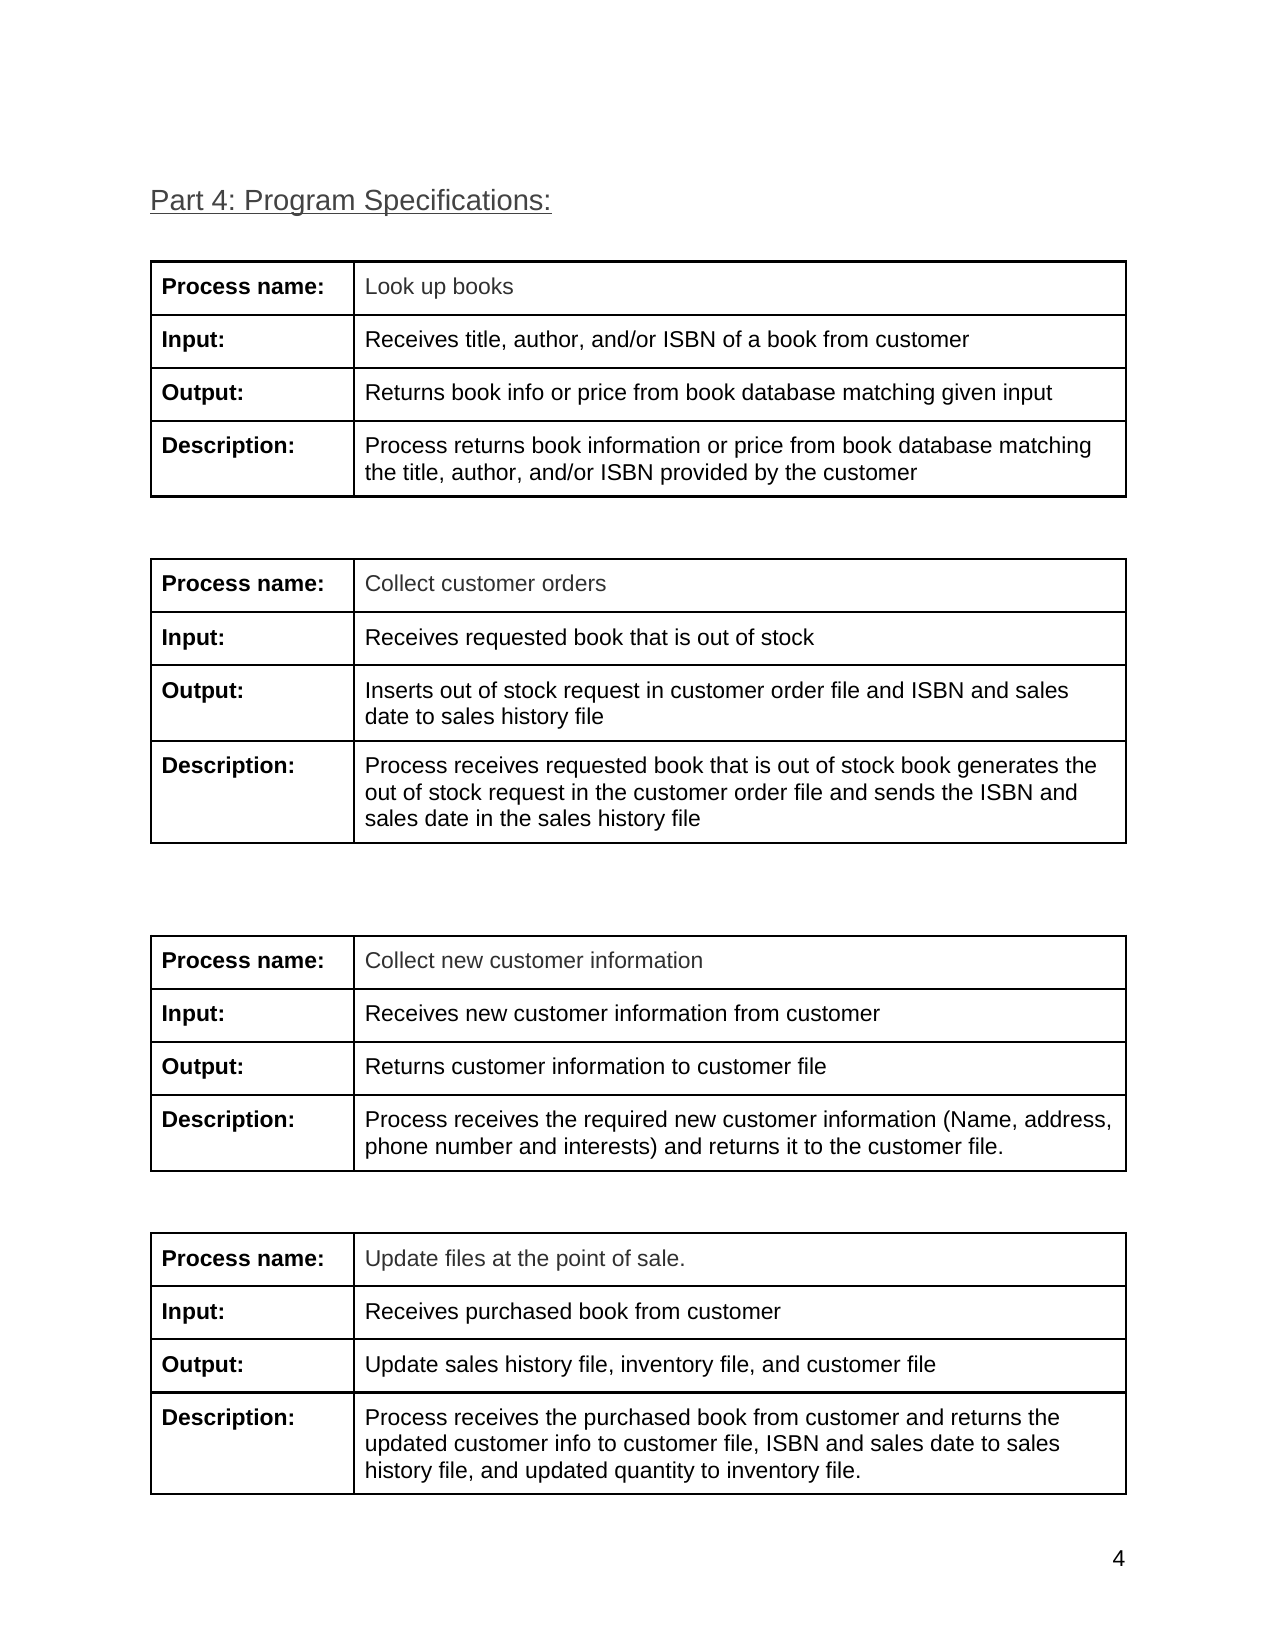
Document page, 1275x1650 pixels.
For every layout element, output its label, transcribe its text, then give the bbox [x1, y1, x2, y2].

table_cell Output: [152, 666, 353, 740]
table_header Collect new customer information [355, 937, 1125, 988]
table_cell Update sales history file, inventory file, and customer file [355, 1340, 1125, 1391]
table_cell Output: [152, 1043, 353, 1094]
table_header Process name: [152, 560, 353, 611]
table_cell Process receives requested book that is out of stock book generates the out of stock request in the customer order file and sends the ISBN and sales date in the sales history file [355, 742, 1125, 842]
table_cell Description: [152, 422, 353, 495]
table_cell Returns book info or price from book database matching given input [355, 369, 1125, 420]
table_header Process name: [152, 937, 353, 988]
table_cell Description: [152, 742, 353, 842]
table_cell Input: [152, 1287, 353, 1338]
subtitle Part 4: Program Specifications: [150, 183, 1125, 217]
table_cell Returns customer information to customer file [355, 1043, 1125, 1094]
table_cell Receives requested book that is out of stock [355, 613, 1125, 664]
table_cell Description: [152, 1394, 353, 1493]
table_header Update files at the point of sale. [355, 1234, 1125, 1285]
table_cell Description: [152, 1096, 353, 1169]
table_cell Output: [152, 369, 353, 420]
table_cell Inserts out of stock request in customer order file and ISBN and sales date to sales history file [355, 666, 1125, 740]
table_cell Input: [152, 613, 353, 664]
table_cell Process receives the purchased book from customer and returns the updated customer info to customer file, ISBN and sales date to sales history file, and updated quantity to inventory file. [355, 1394, 1125, 1493]
table_header Look up books [355, 263, 1125, 313]
table_cell Receives purchased book from customer [355, 1287, 1125, 1338]
table_cell Output: [152, 1340, 353, 1391]
table_header Process name: [152, 1234, 353, 1285]
table_cell Process receives the required new customer information (Name, address, phone number and interests) and returns it to the customer file. [355, 1096, 1125, 1169]
table_cell Input: [152, 990, 353, 1041]
table_header Collect customer orders [355, 560, 1125, 611]
table_cell Process returns book information or price from book database matching the title, author, and/or ISBN provided by the customer [355, 422, 1125, 495]
table_cell Receives new customer information from customer [355, 990, 1125, 1041]
table_header Process name: [152, 263, 353, 313]
table_cell Receives title, author, and/or ISBN of a book from customer [355, 316, 1125, 367]
table_cell Input: [152, 316, 353, 367]
